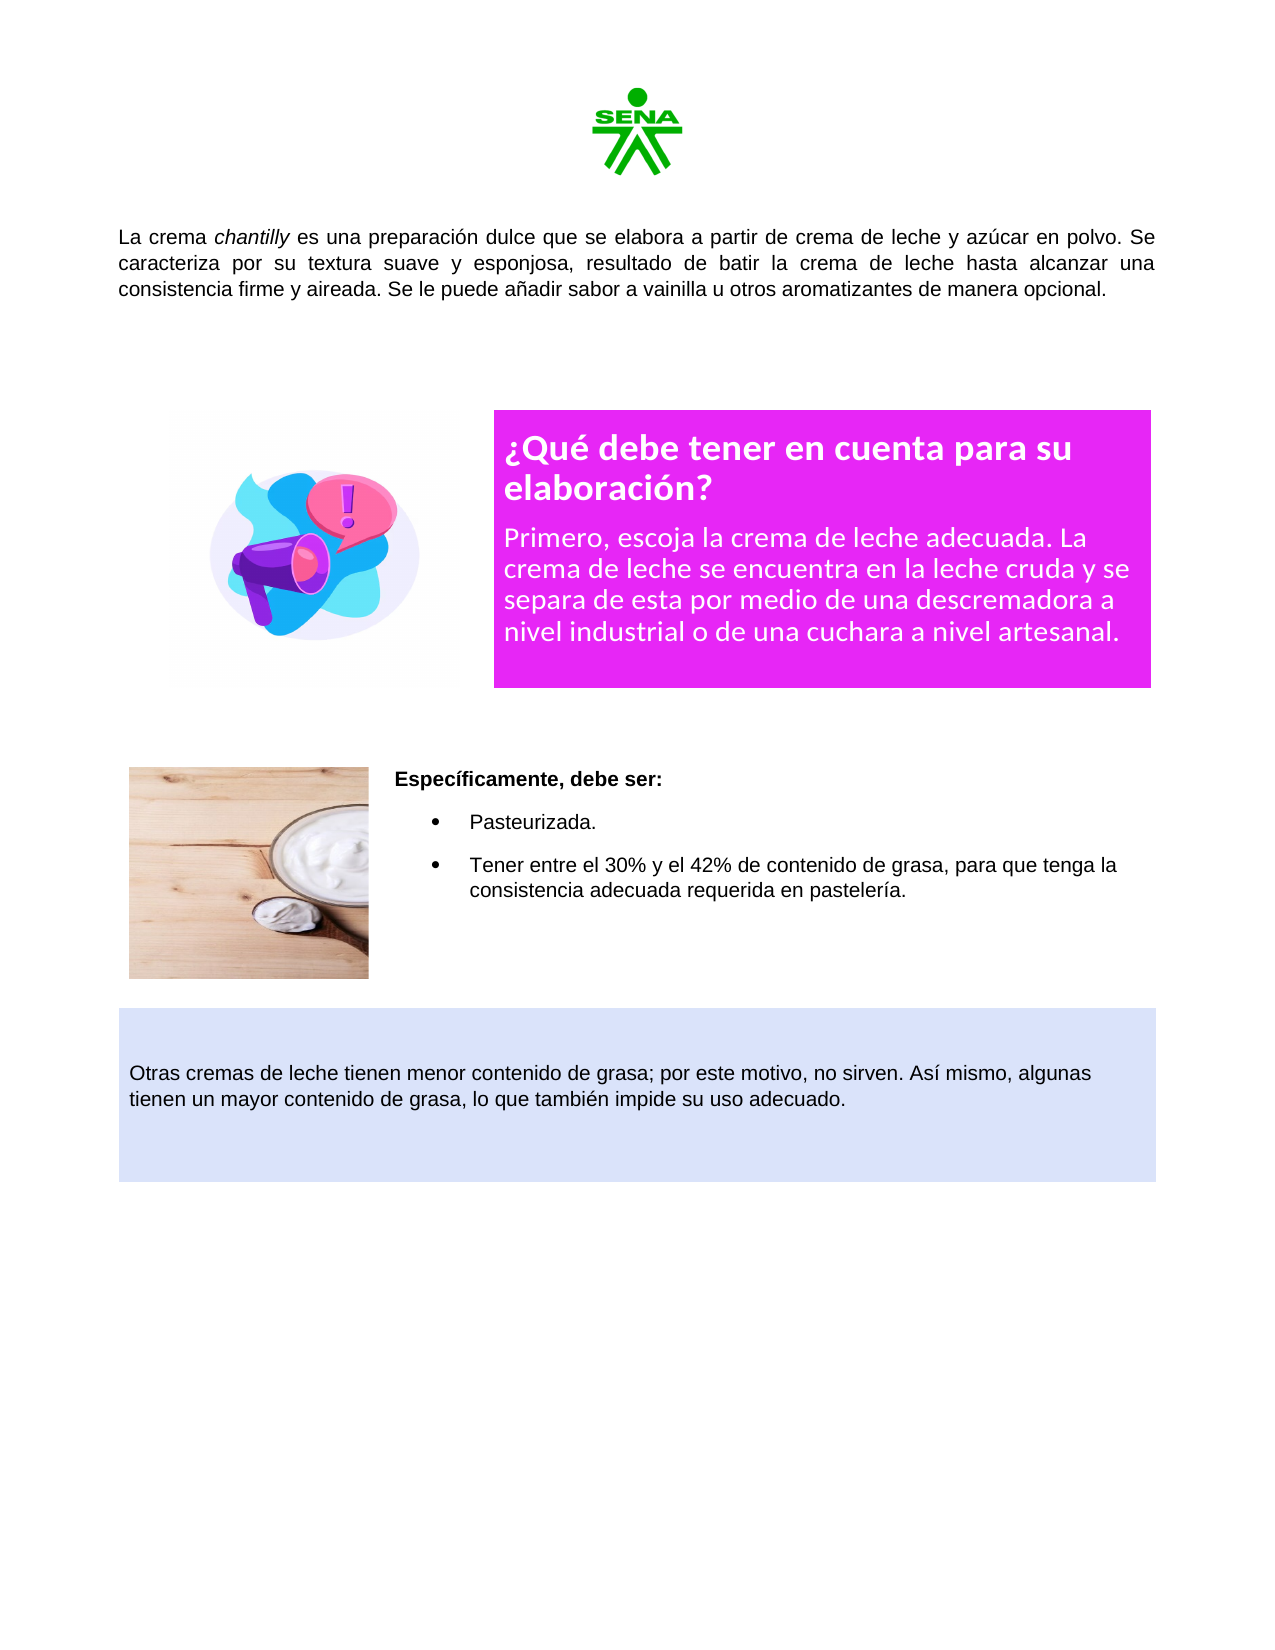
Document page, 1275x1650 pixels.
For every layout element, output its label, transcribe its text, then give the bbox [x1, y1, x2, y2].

text La crema chantilly es una preparación dulce que se elabora a partir de crema de leche y azúcar en polvo. Se caracteriza por su textura suave y esponjosa, resultado de batir la crema de leche hasta alcanzar una consistencia firme y aireada. Se le puede añadir sabor a vainilla u otros aromatizantes de manera opcional. [118, 225, 1157, 300]
picture [169, 410, 460, 688]
table_header [119, 757, 384, 1008]
picture [592, 87, 683, 176]
picture [129, 767, 369, 979]
table_header Específicamente, debe ser: Pasteurizada. Tener entre el 30% y el 42% de contenido de grasa, para que tenga la consistencia adecuada requerida en pastelería. [384, 757, 1156, 1008]
table_cell Otras cremas de leche tienen menor contenido de grasa; por este motivo, no sirven. Así mismo, algunas tienen un mayor contenido de grasa, lo que también impide su uso adecuado. [119, 1008, 1156, 1182]
